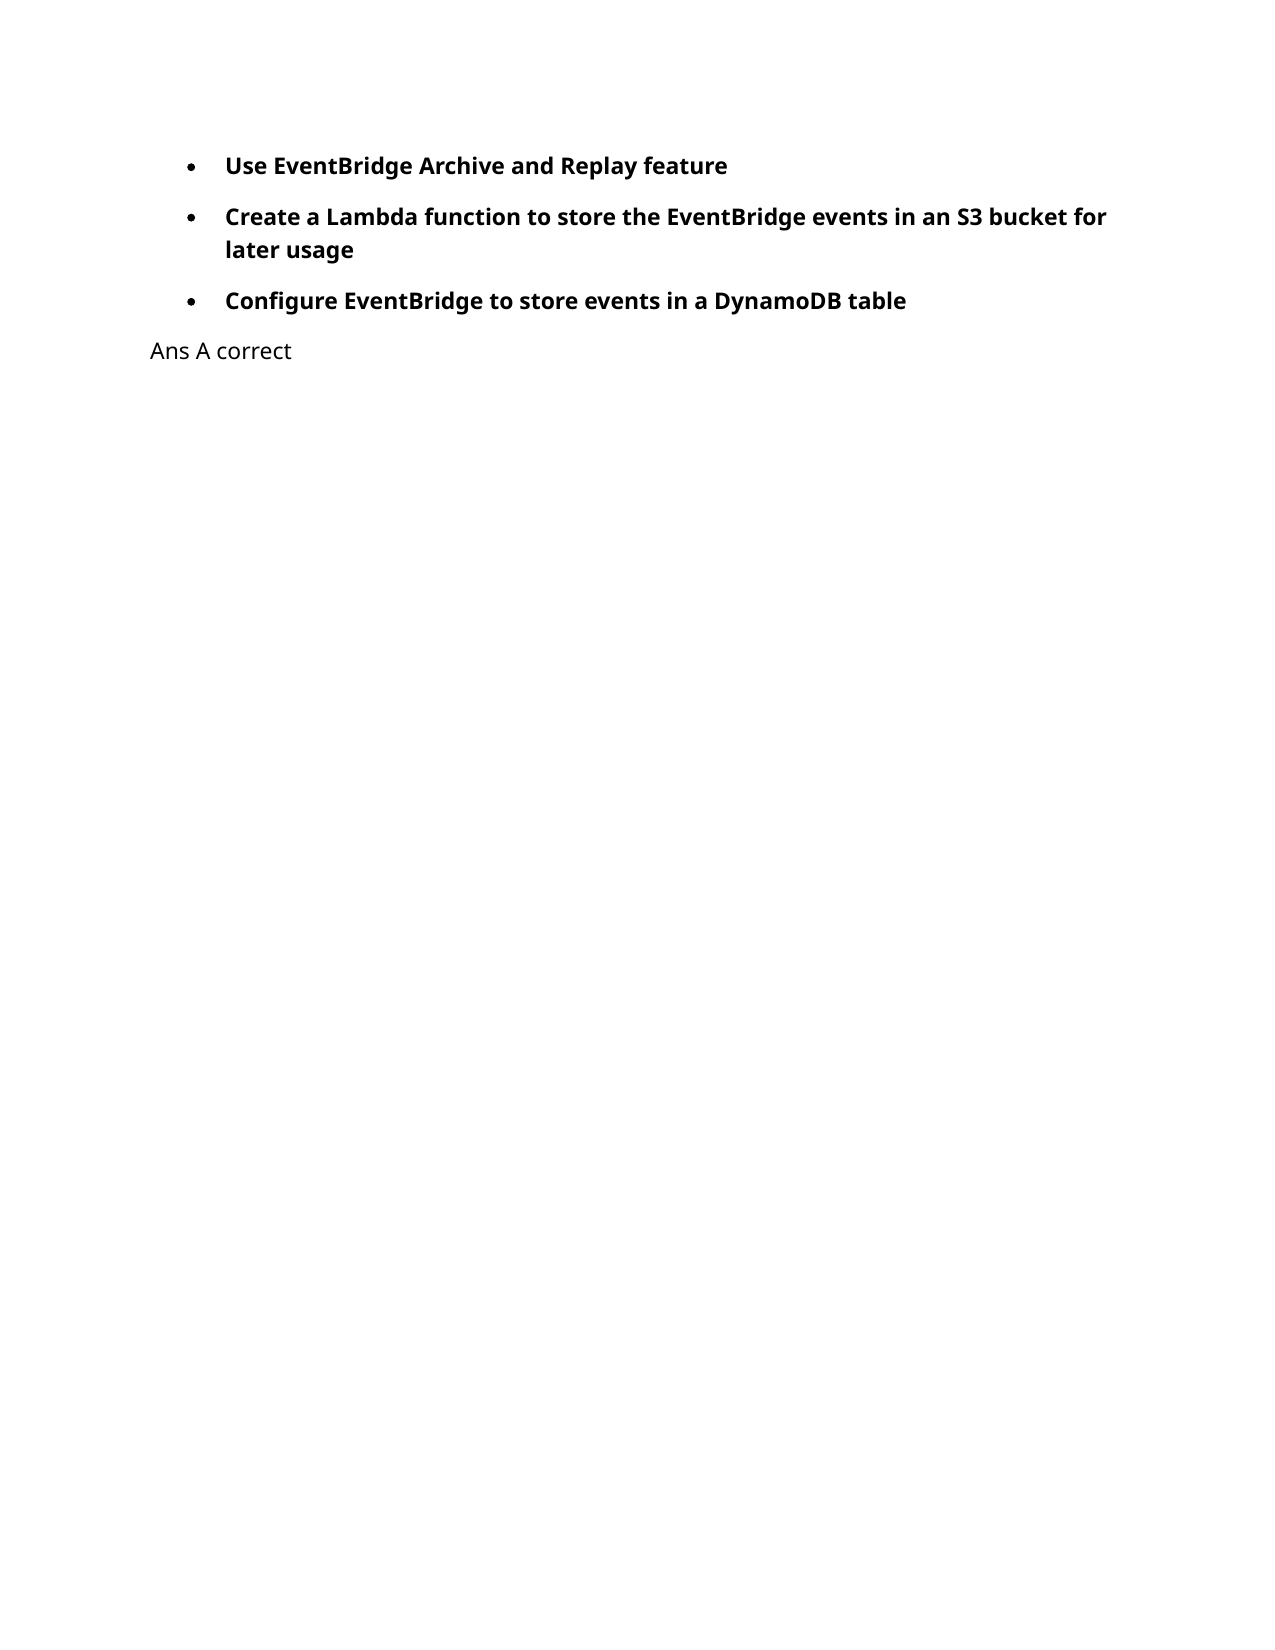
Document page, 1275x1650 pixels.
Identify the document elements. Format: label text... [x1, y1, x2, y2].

list Configure EventBridge to store events in a DynamoDB table [187, 284, 1125, 316]
text Ans A correct [150, 335, 1125, 366]
list Create a Lambda function to store the EventBridge events in an S3 bucket for later usage [187, 200, 1125, 265]
list Use EventBridge Archive and Replay feature [187, 150, 1125, 181]
